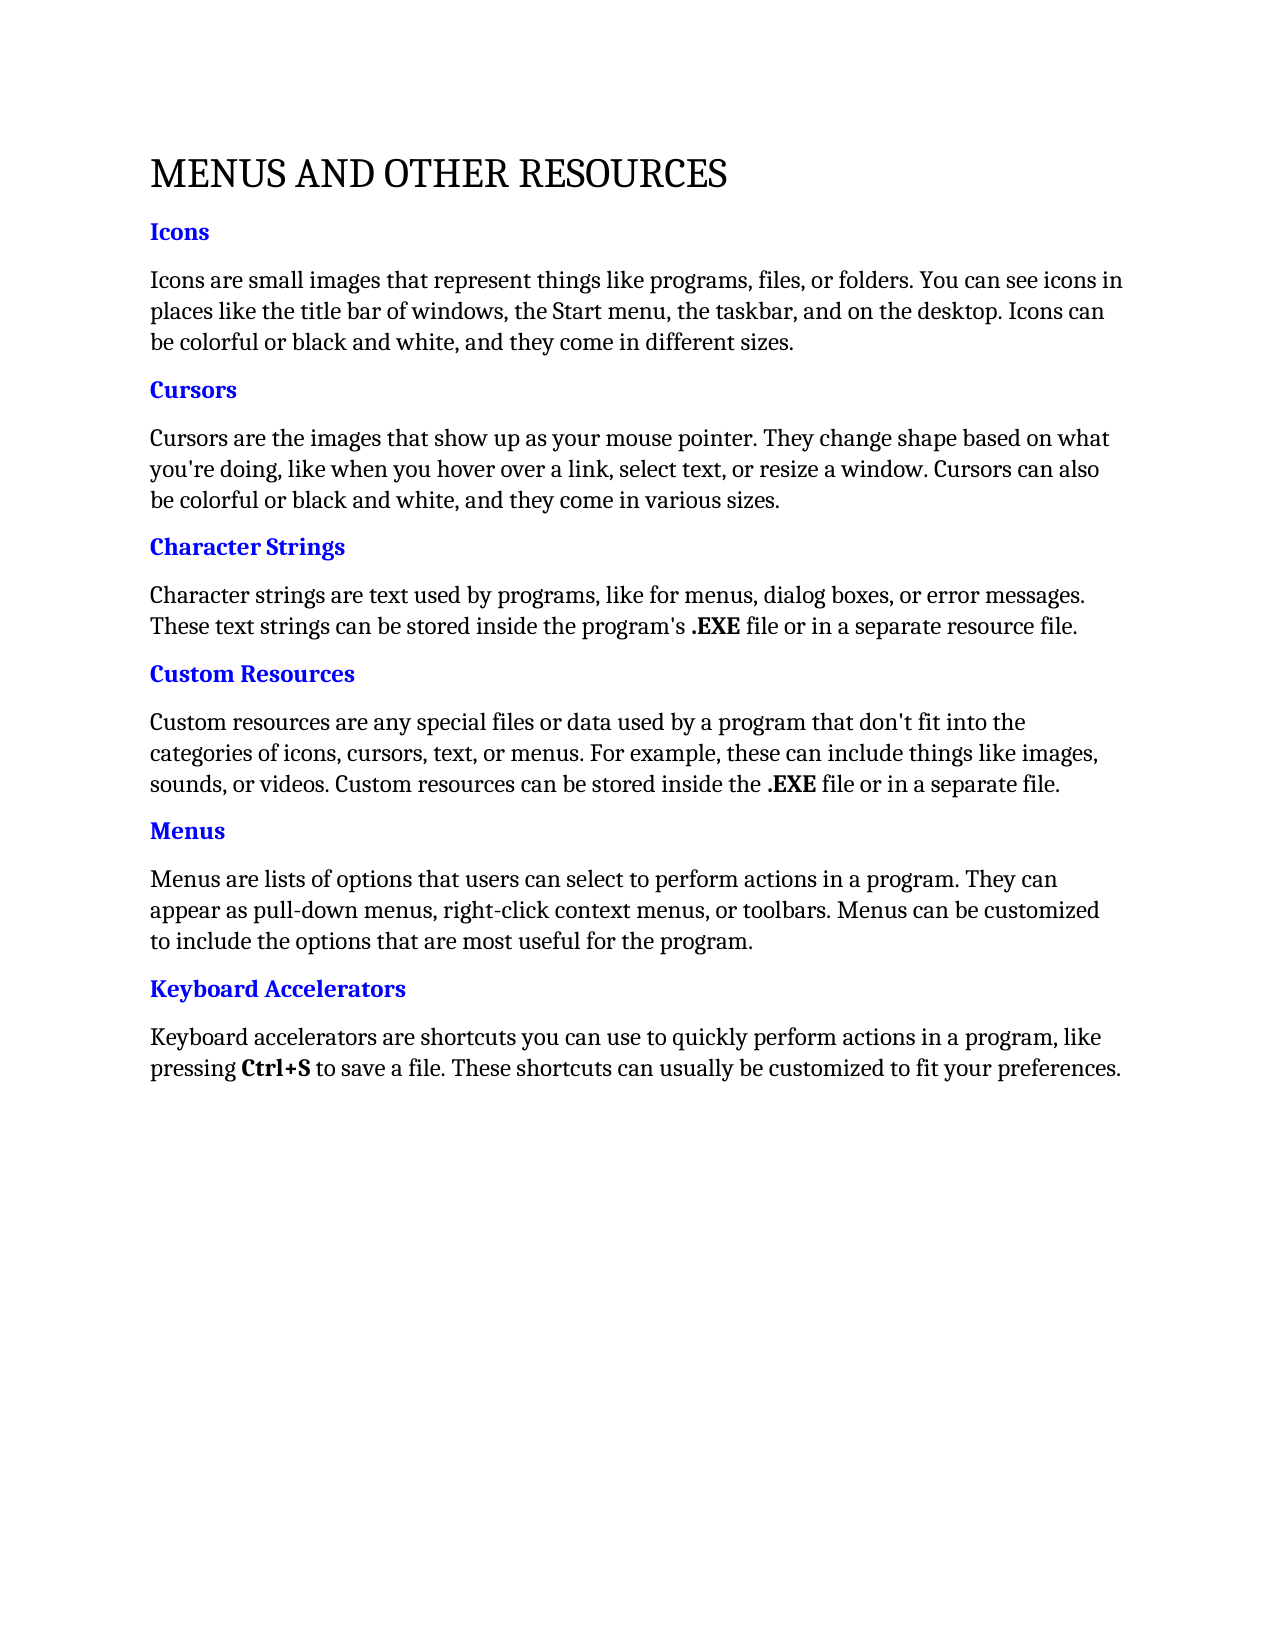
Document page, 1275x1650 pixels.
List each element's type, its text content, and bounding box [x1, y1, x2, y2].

text Keyboard Accelerators [150, 975, 1125, 1003]
text Custom Resources [150, 660, 1125, 688]
text MENUS AND OTHER RESOURCES [150, 150, 1125, 198]
text Menus are lists of options that users can select to perform actions in a program. They can appear as pull-down menus, right-click context menus, or toolbars. Menus can be customized to include the options that are most useful for the program. [150, 865, 1125, 956]
text Icons are small images that represent things like programs, files, or folders. You can see icons in places like the title bar of windows, the Start menu, the taskbar, and on the desktop. Icons can be colorful or black and white, and they come in different sizes. [150, 266, 1125, 357]
text Character Strings [150, 533, 1125, 562]
text Character strings are text used by programs, like for menus, dialog boxes, or error messages. These text strings can be stored inside the program's .EXE file or in a separate resource file. [150, 581, 1125, 641]
text Keyboard accelerators are shortcuts you can use to quickly perform actions in a program, like pressing Ctrl+S to save a file. These shortcuts can usually be customized to fit your preferences. [150, 1022, 1125, 1082]
text Custom resources are any special files or data used by a program that don't fit into the categories of icons, cursors, text, or menus. For example, these can include things like images, sounds, or videos. Custom resources can be stored inside the .EXE file or in a separate file. [150, 707, 1125, 798]
text Cursors [150, 376, 1125, 404]
text Cursors are the images that show up as your mouse pointer. They change shape based on what you're doing, like when you hover over a link, select text, or resize a window. Cursors can also be colorful or black and white, and they come in various sizes. [150, 423, 1125, 514]
text Icons [150, 218, 1125, 247]
text Menus [150, 817, 1125, 846]
